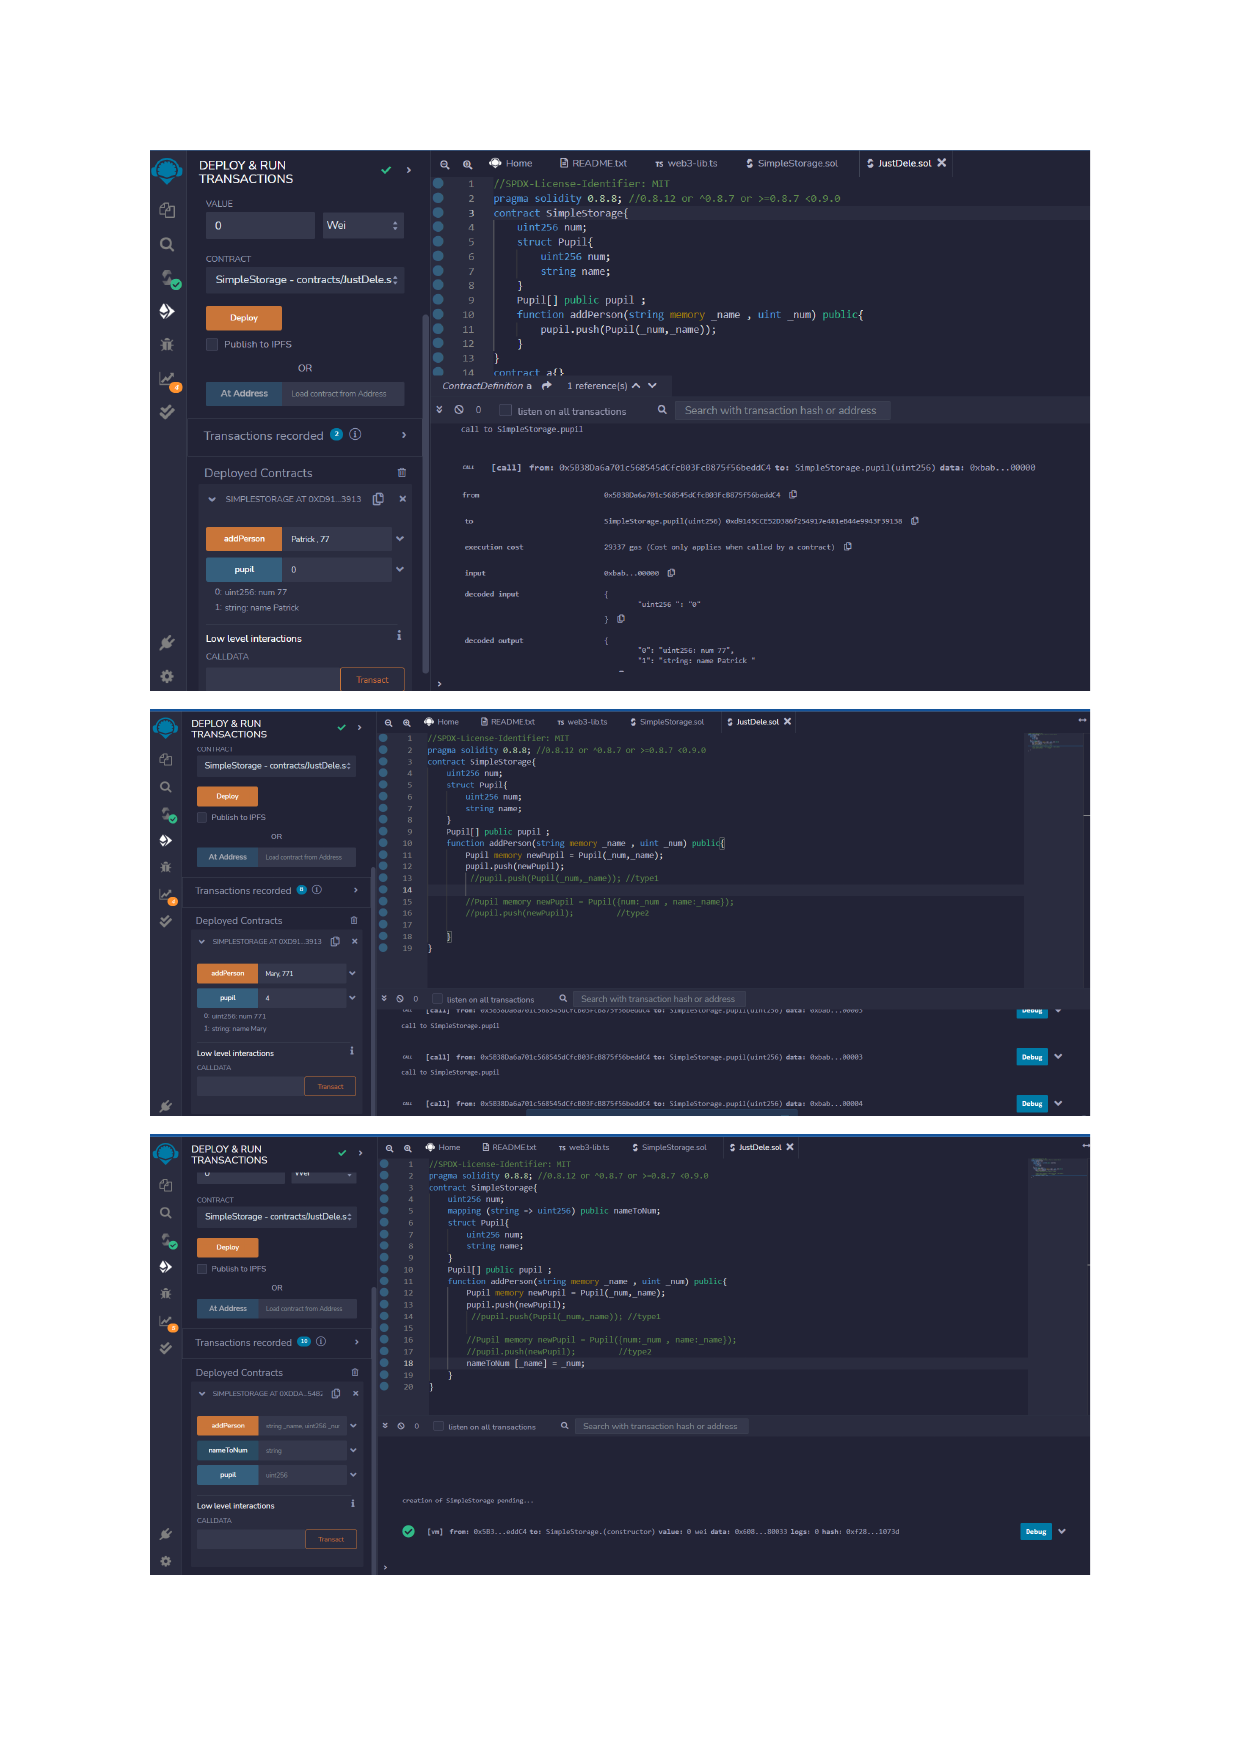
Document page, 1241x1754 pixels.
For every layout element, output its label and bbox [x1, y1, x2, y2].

picture [150, 709, 1091, 1116]
picture [150, 1134, 1091, 1575]
picture [150, 150, 1091, 691]
